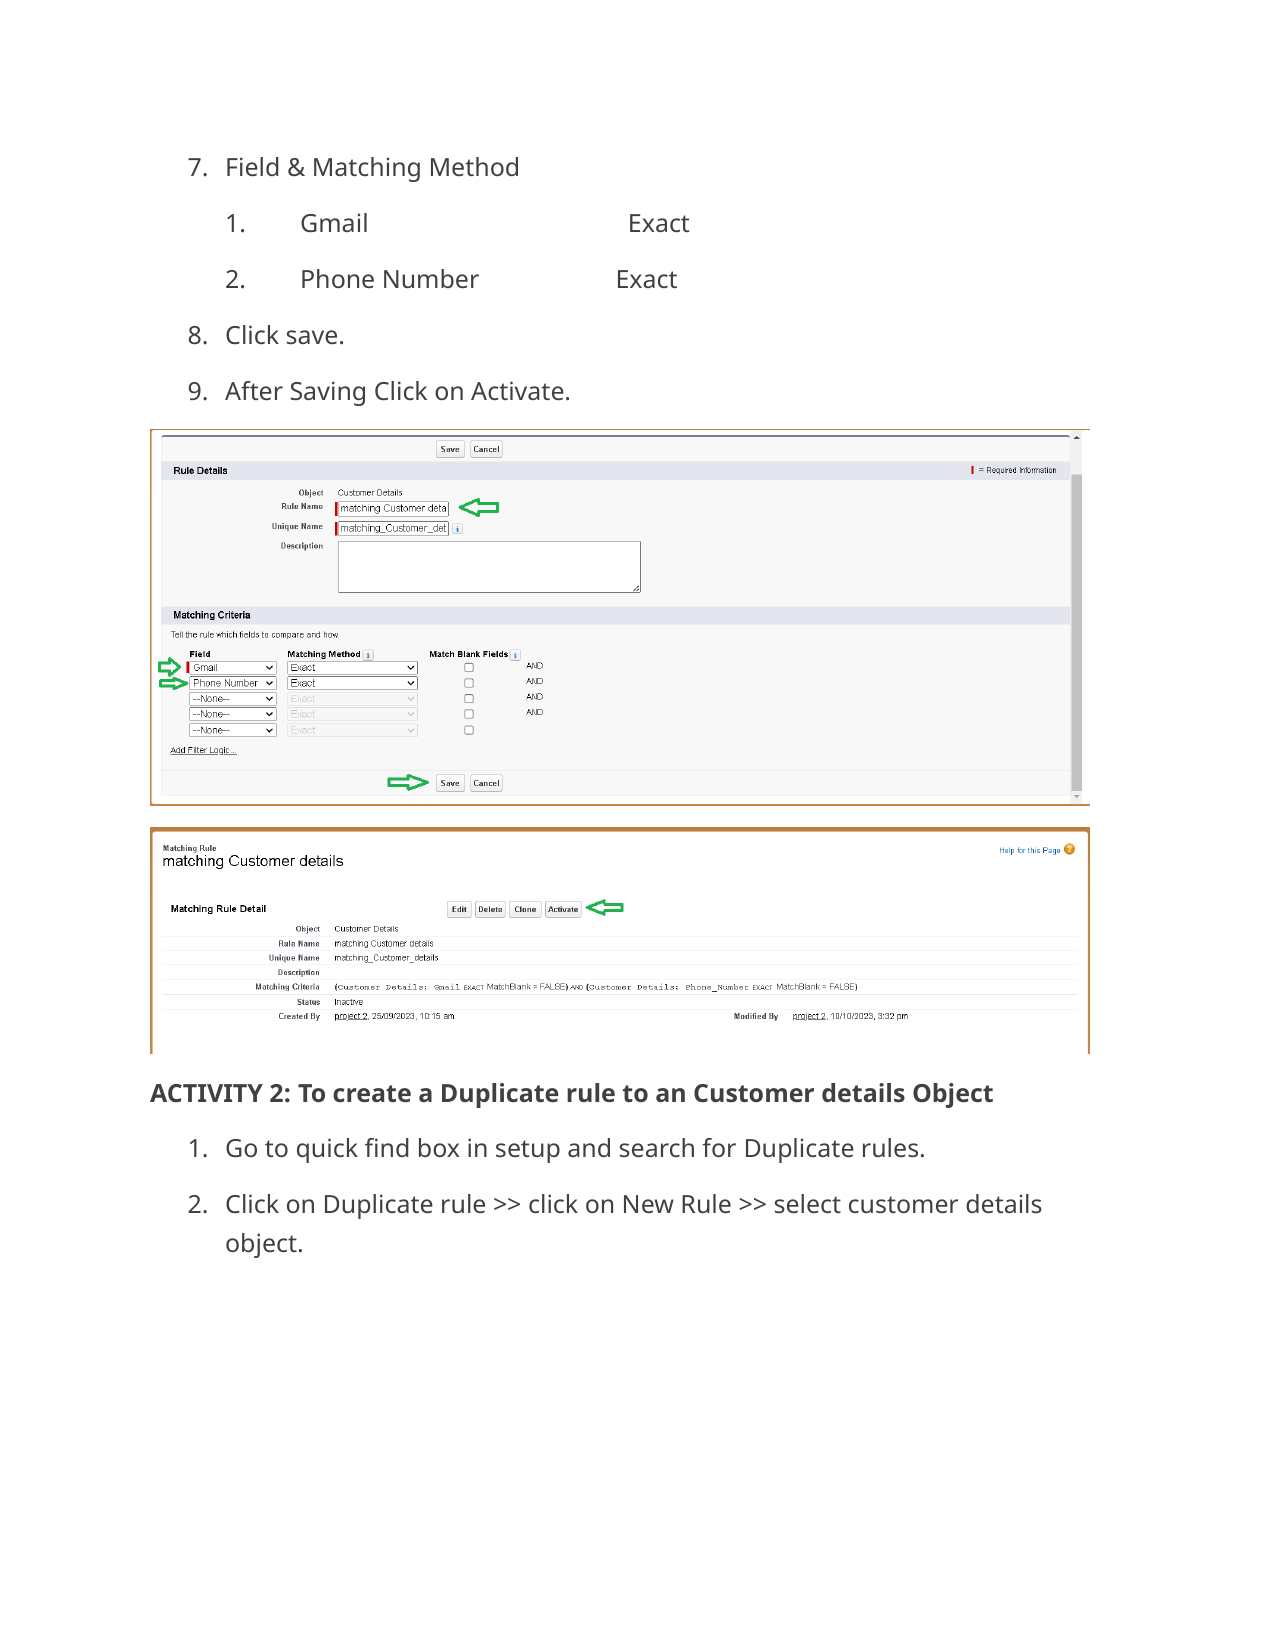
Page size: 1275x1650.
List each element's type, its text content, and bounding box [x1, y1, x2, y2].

list After Saving Click on Activate. [187, 373, 1125, 407]
picture [150, 429, 1090, 806]
list Click save. [187, 317, 1125, 352]
list Field & Matching Method [187, 150, 1125, 184]
list Click on Duplicate rule >> click on New Rule >> select customer details object. [187, 1187, 1125, 1260]
text ACTIVITY 2: To create a Duplicate rule to an Customer details Object [150, 1075, 1125, 1109]
picture [150, 827, 1090, 1054]
text 2. Phone Number Exact [150, 262, 1125, 296]
list Go to quick find box in setup and search for Duplicate rules. [187, 1131, 1125, 1165]
text 1. Gmail Exact [150, 206, 1125, 240]
